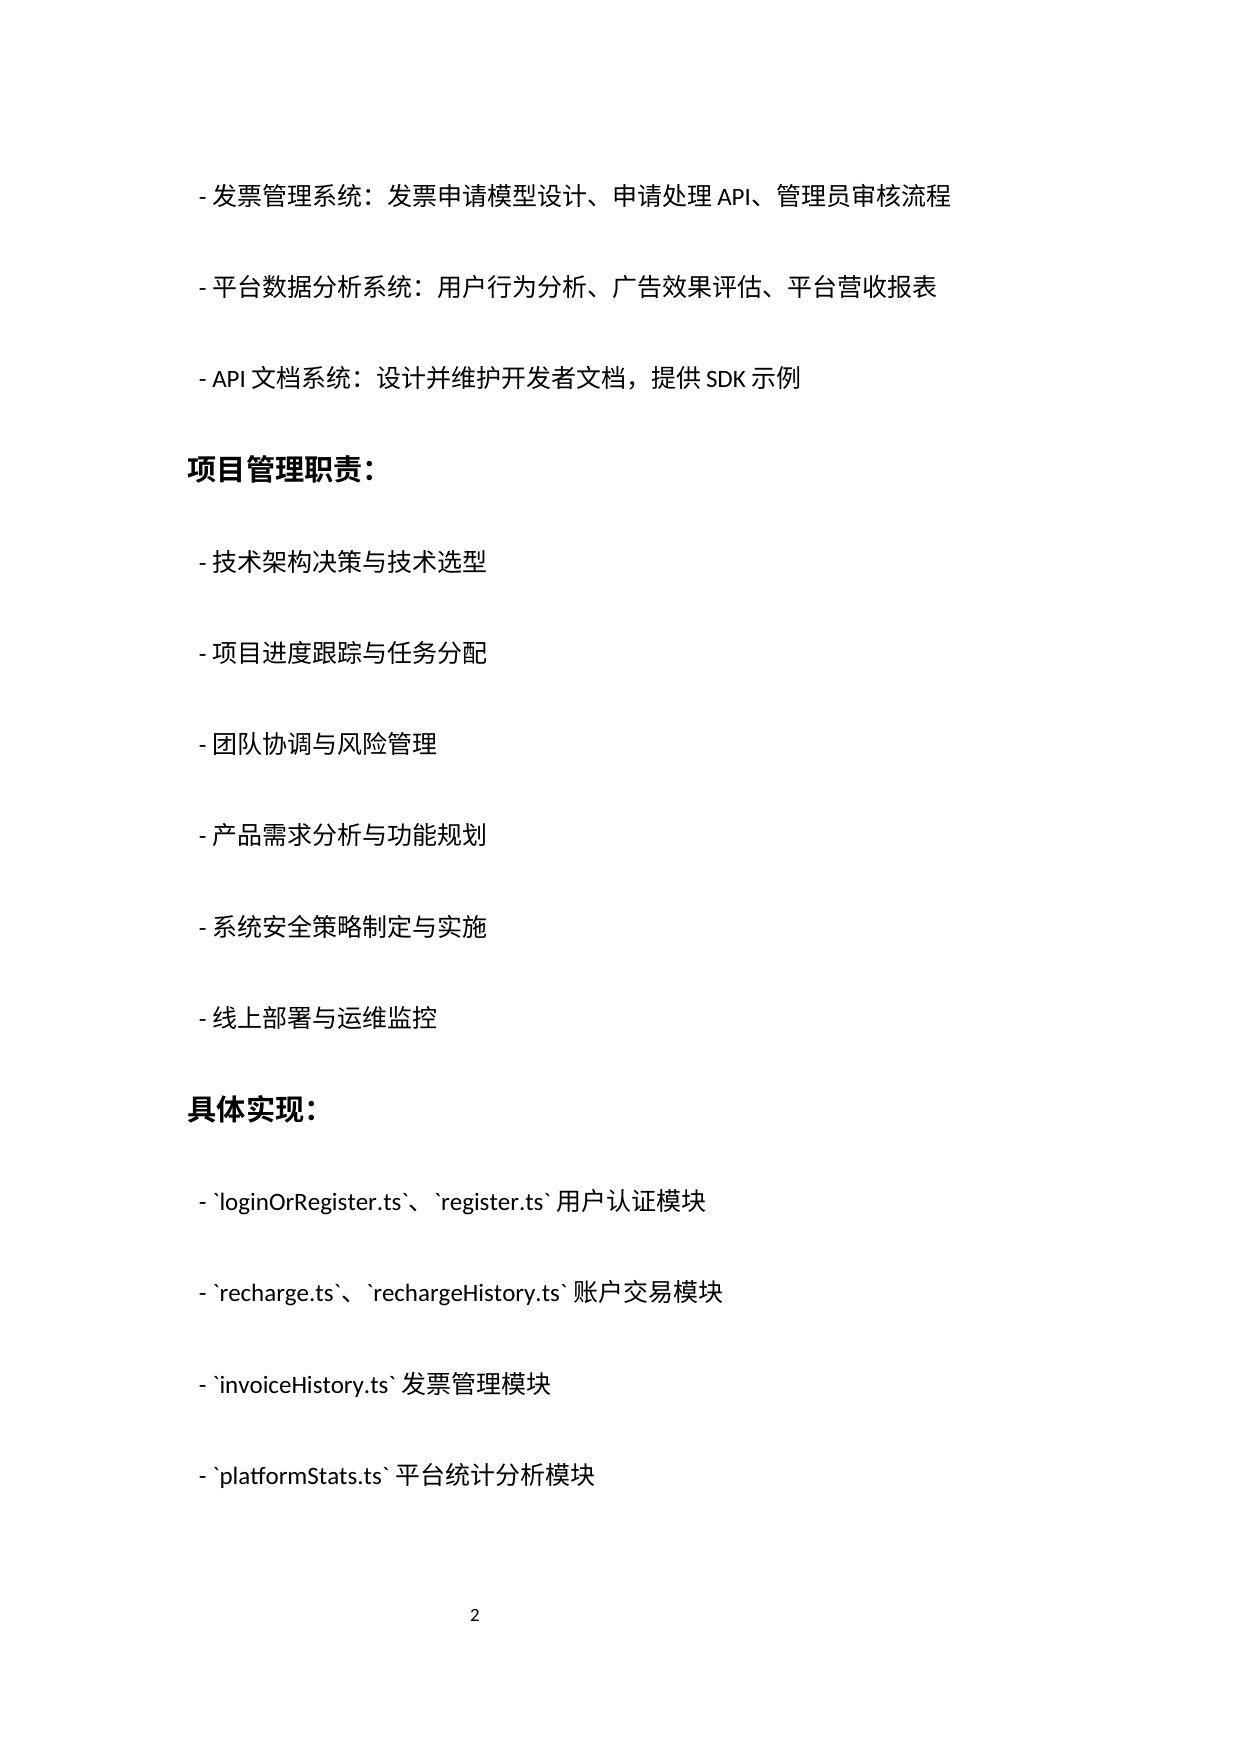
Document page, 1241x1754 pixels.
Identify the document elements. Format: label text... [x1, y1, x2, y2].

text - 系统安全策略制定与实施 [187, 893, 1053, 958]
text - 技术架构决策与技术选型 [187, 528, 1053, 593]
text 项目管理职责： [187, 436, 1053, 501]
text - `loginOrRegister.ts`、`register.ts` 用户认证模块 [187, 1167, 1053, 1232]
text - 团队协调与风险管理 [187, 710, 1053, 775]
text - `invoiceHistory.ts` 发票管理模块 [187, 1350, 1053, 1415]
text - 产品需求分析与功能规划 [187, 801, 1053, 866]
text 具体实现： [187, 1075, 1053, 1140]
text - `recharge.ts`、`rechargeHistory.ts` 账户交易模块 [187, 1258, 1053, 1323]
text - 项目进度跟踪与任务分配 [187, 619, 1053, 684]
text - 发票管理系统：发票申请模型设计、申请处理API、管理员审核流程 [187, 162, 1053, 227]
text - API文档系统：设计并维护开发者文档，提供SDK示例 [187, 344, 1053, 409]
text - 平台数据分析系统：用户行为分析、广告效果评估、平台营收报表 [187, 253, 1053, 318]
text - `platformStats.ts` 平台统计分析模块 [187, 1441, 1053, 1506]
text - 线上部署与运维监控 [187, 984, 1053, 1049]
